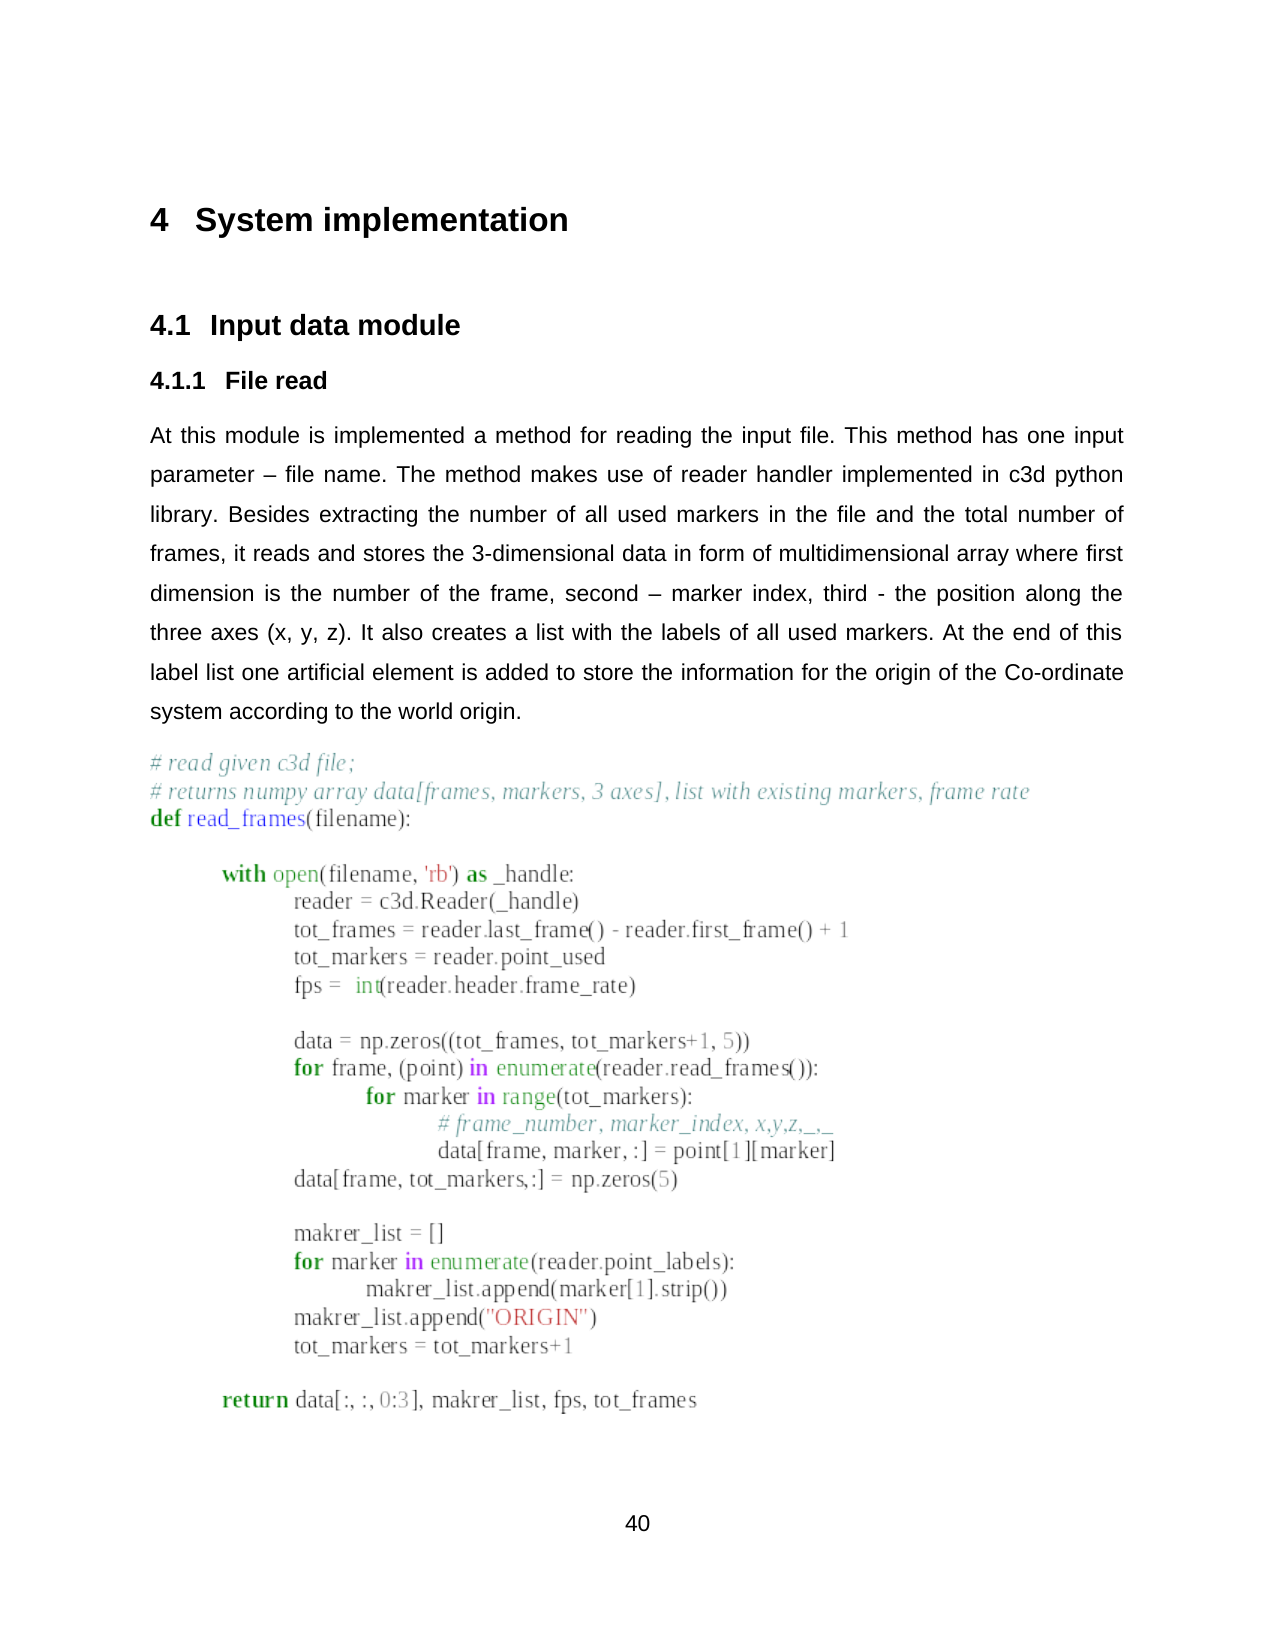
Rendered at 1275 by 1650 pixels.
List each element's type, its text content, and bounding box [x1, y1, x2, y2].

subtitle System implementation [150, 200, 1125, 238]
text At this module is implemented a method for reading the input file. This method has one input parameter – file name. The method makes use of reader handler implemented in c3d python library. Besides extracting the number of all used markers in the file and the total number of frames, it reads and stores the 3-dimensional data in form of multidimensional array where first dimension is the number of the frame, second – marker index, third - the position along the three axes (x, y, z). It also creates a list with the labels of all used markers. At the end of this label list one artificial element is added to store the information for the origin of the Co-ordinate system according to the world origin. [150, 422, 1125, 724]
subtitle Input data module [150, 308, 1125, 341]
subtitle File read [150, 366, 1125, 395]
